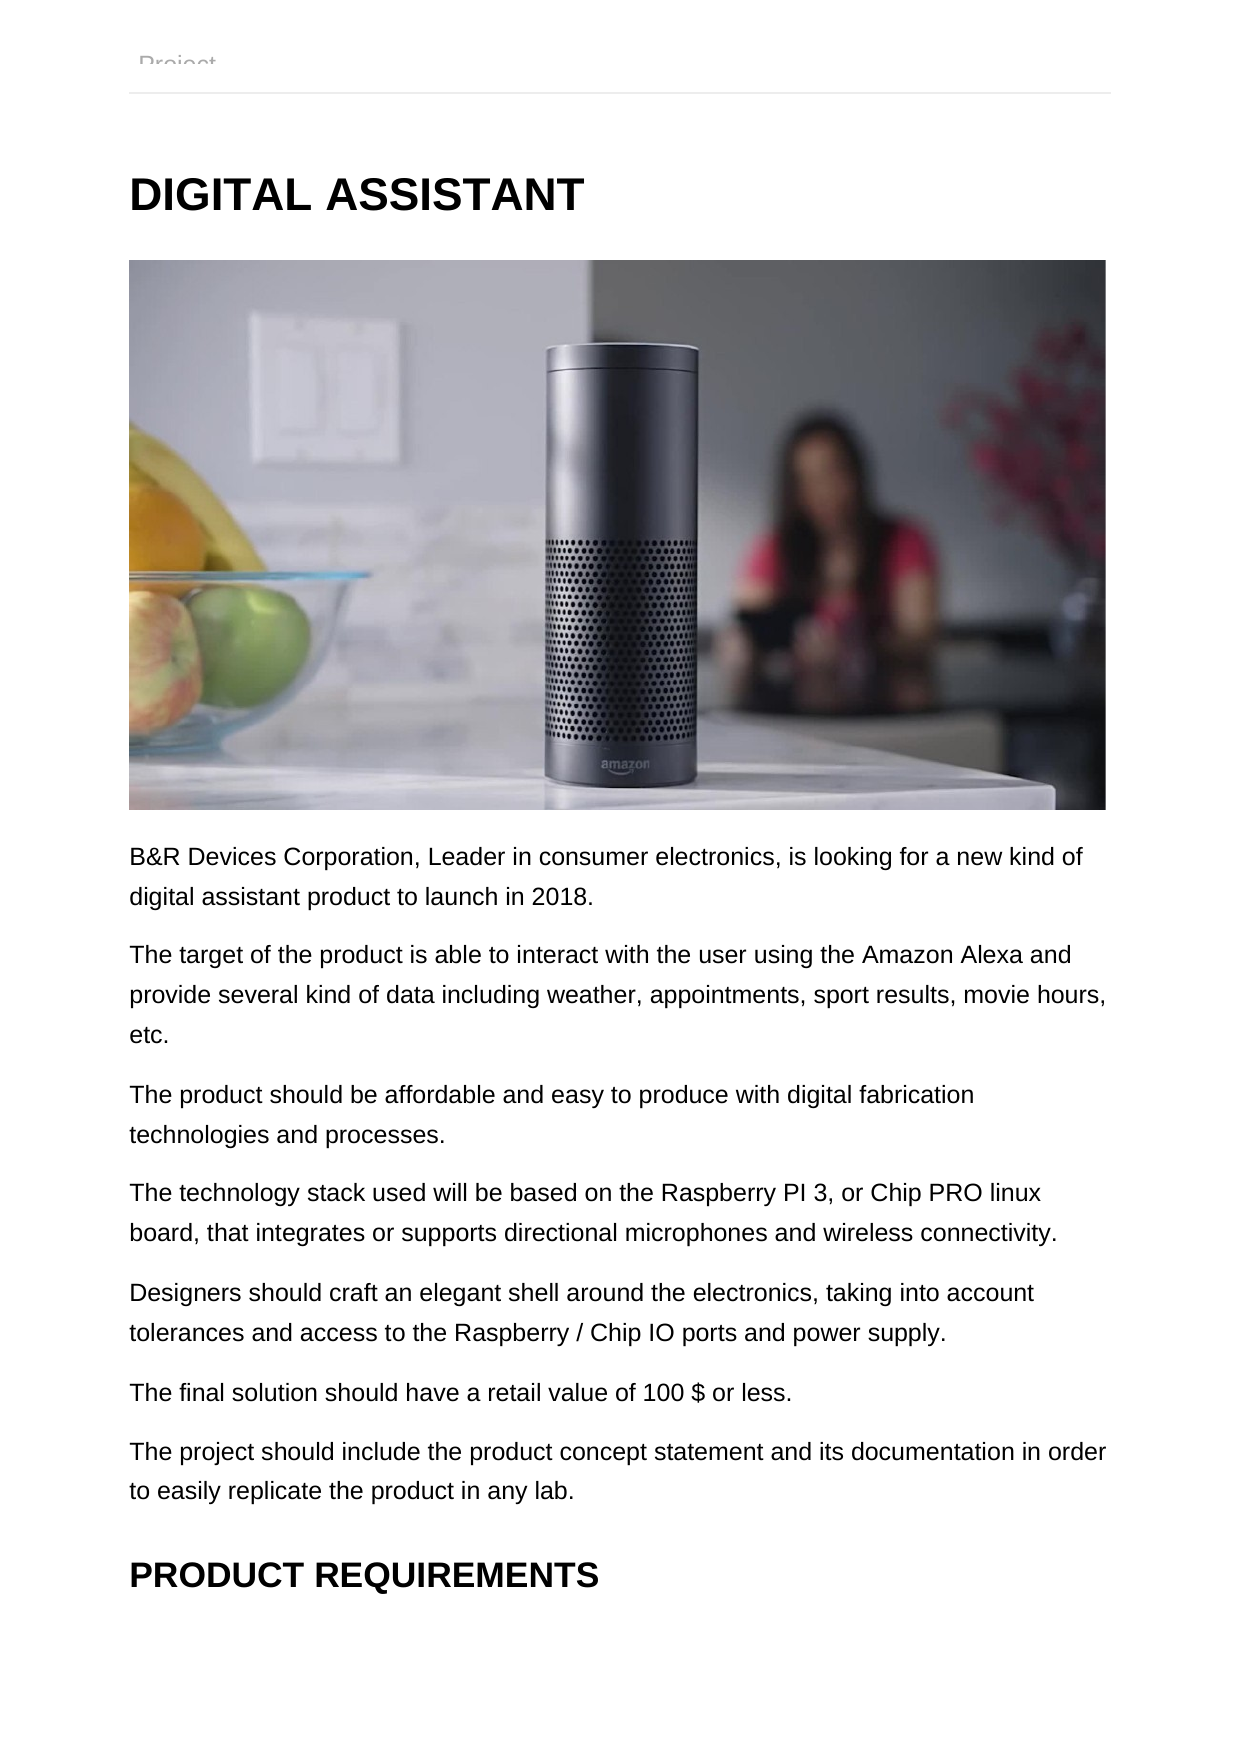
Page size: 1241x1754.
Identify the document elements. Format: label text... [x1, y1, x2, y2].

text Designers should craft an elegant shell around the electronics, taking into account tolerances and access to the Raspberry / Chip IO ports and power supply. [129, 1278, 1037, 1347]
subtitle PRODUCT REQUIREMENTS [129, 1554, 1123, 1595]
subtitle DIGITAL ASSISTANT [129, 167, 1123, 220]
text The project should include the product concept statement and its documentation in order to easily replicate the product in any lab. [129, 1437, 1109, 1505]
text The technology stack used will be based on the Raspberry PI 3, or Chip PRO linux board, that integrates or supports directional microphones and wireless connectivity. [129, 1178, 1061, 1246]
text The target of the product is able to interact with the user using the Amazon Alexa and provide several kind of data including weather, appointments, sport results, movie hours, etc. [129, 940, 1109, 1048]
text The final solution should have a retail value of 100 $ or less. [129, 1378, 1123, 1407]
text B&R Devices Corporation, Leader in consumer electronics, is looking for a new kind of digital assistant product to launch in 2018. [129, 810, 1086, 911]
picture [129, 260, 1106, 810]
text The product should be affordable and easy to produce with digital fabrication technologies and processes. [129, 1080, 977, 1148]
